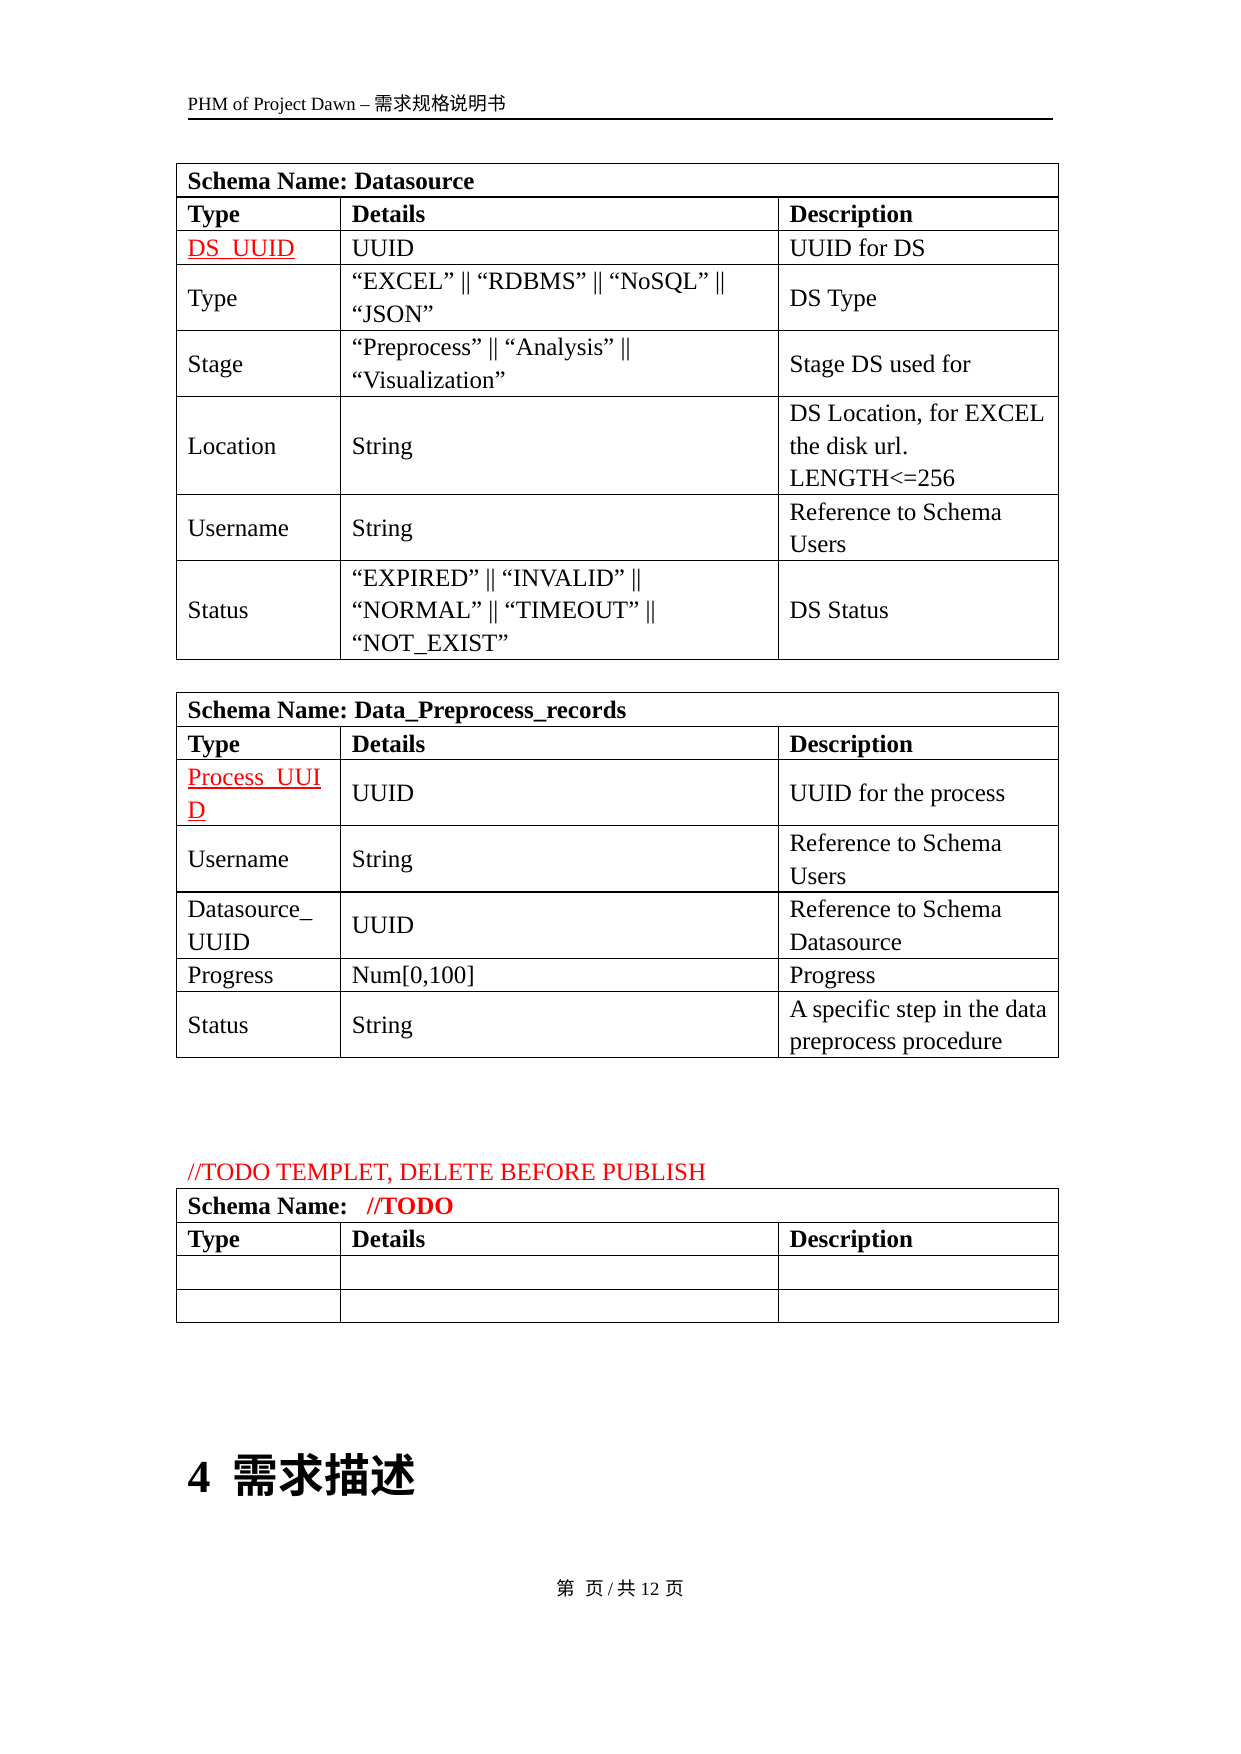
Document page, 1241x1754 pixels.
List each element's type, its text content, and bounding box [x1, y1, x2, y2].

table_cell UUID for DS [779, 231, 1058, 263]
table_cell Description [779, 727, 1058, 759]
subtitle 需求描述 [187, 1424, 1053, 1521]
table_cell Stage DS used for [779, 331, 1058, 396]
table_cell Details [341, 727, 778, 759]
table_cell DS_UUID [177, 231, 340, 263]
table_cell Num[0,100] [341, 959, 778, 991]
table_cell [779, 1290, 1058, 1322]
table_cell Details [341, 198, 778, 230]
table_cell Type [177, 1223, 340, 1255]
table_cell Location [177, 397, 340, 494]
table_cell Progress [177, 959, 340, 991]
table_cell A specific step in the data preprocess procedure [779, 992, 1058, 1057]
table_cell Type [177, 198, 340, 230]
table_cell [177, 1290, 340, 1322]
table_cell [341, 1256, 778, 1289]
table_cell Type [177, 727, 340, 759]
table_cell [177, 1256, 340, 1289]
table_cell “EXCEL” || “RDBMS” || “NoSQL” || “JSON” [341, 265, 778, 329]
table_cell Datasource_UUID [177, 893, 340, 957]
table_cell UUID for the process [779, 760, 1058, 825]
text //TODO TEMPLET, DELETE BEFORE PUBLISH [187, 1156, 1053, 1188]
table_cell Status [177, 992, 340, 1057]
table_cell String [341, 826, 778, 891]
table_cell Description [779, 1223, 1058, 1255]
table_header Schema Name: Datasource [177, 164, 1058, 196]
table_cell String [341, 992, 778, 1057]
table_cell UUID [341, 760, 778, 825]
table_cell Description [779, 198, 1058, 230]
table_cell “EXPIRED” || “INVALID” || “NORMAL” || “TIMEOUT” || “NOT_EXIST” [341, 561, 778, 659]
table_cell UUID [341, 893, 778, 957]
table_cell “Preprocess” || “Analysis” || “Visualization” [341, 331, 778, 396]
table_cell DS Type [779, 265, 1058, 329]
table_cell Process_UUID [177, 760, 340, 825]
table_header Schema Name: //TODO [177, 1189, 1058, 1222]
table_header Schema Name: Data_Preprocess_records [177, 693, 1058, 726]
table_cell String [341, 495, 778, 560]
table_cell [341, 1290, 778, 1322]
table_cell Status [177, 561, 340, 659]
table_cell [779, 1256, 1058, 1289]
table_cell Progress [779, 959, 1058, 991]
table_cell DS Status [779, 561, 1058, 659]
table_cell Reference to Schema Datasource [779, 893, 1058, 957]
table_cell Details [341, 1223, 778, 1255]
table_cell String [341, 397, 778, 494]
table_cell Username [177, 495, 340, 560]
table_cell UUID [341, 231, 778, 263]
table_cell Reference to Schema Users [779, 826, 1058, 891]
table_cell Username [177, 826, 340, 891]
table_cell Reference to Schema Users [779, 495, 1058, 560]
table_cell DS Location, for EXCEL the disk url. LENGTH<=256 [779, 397, 1058, 494]
table_cell Stage [177, 331, 340, 396]
table_cell Type [177, 265, 340, 329]
